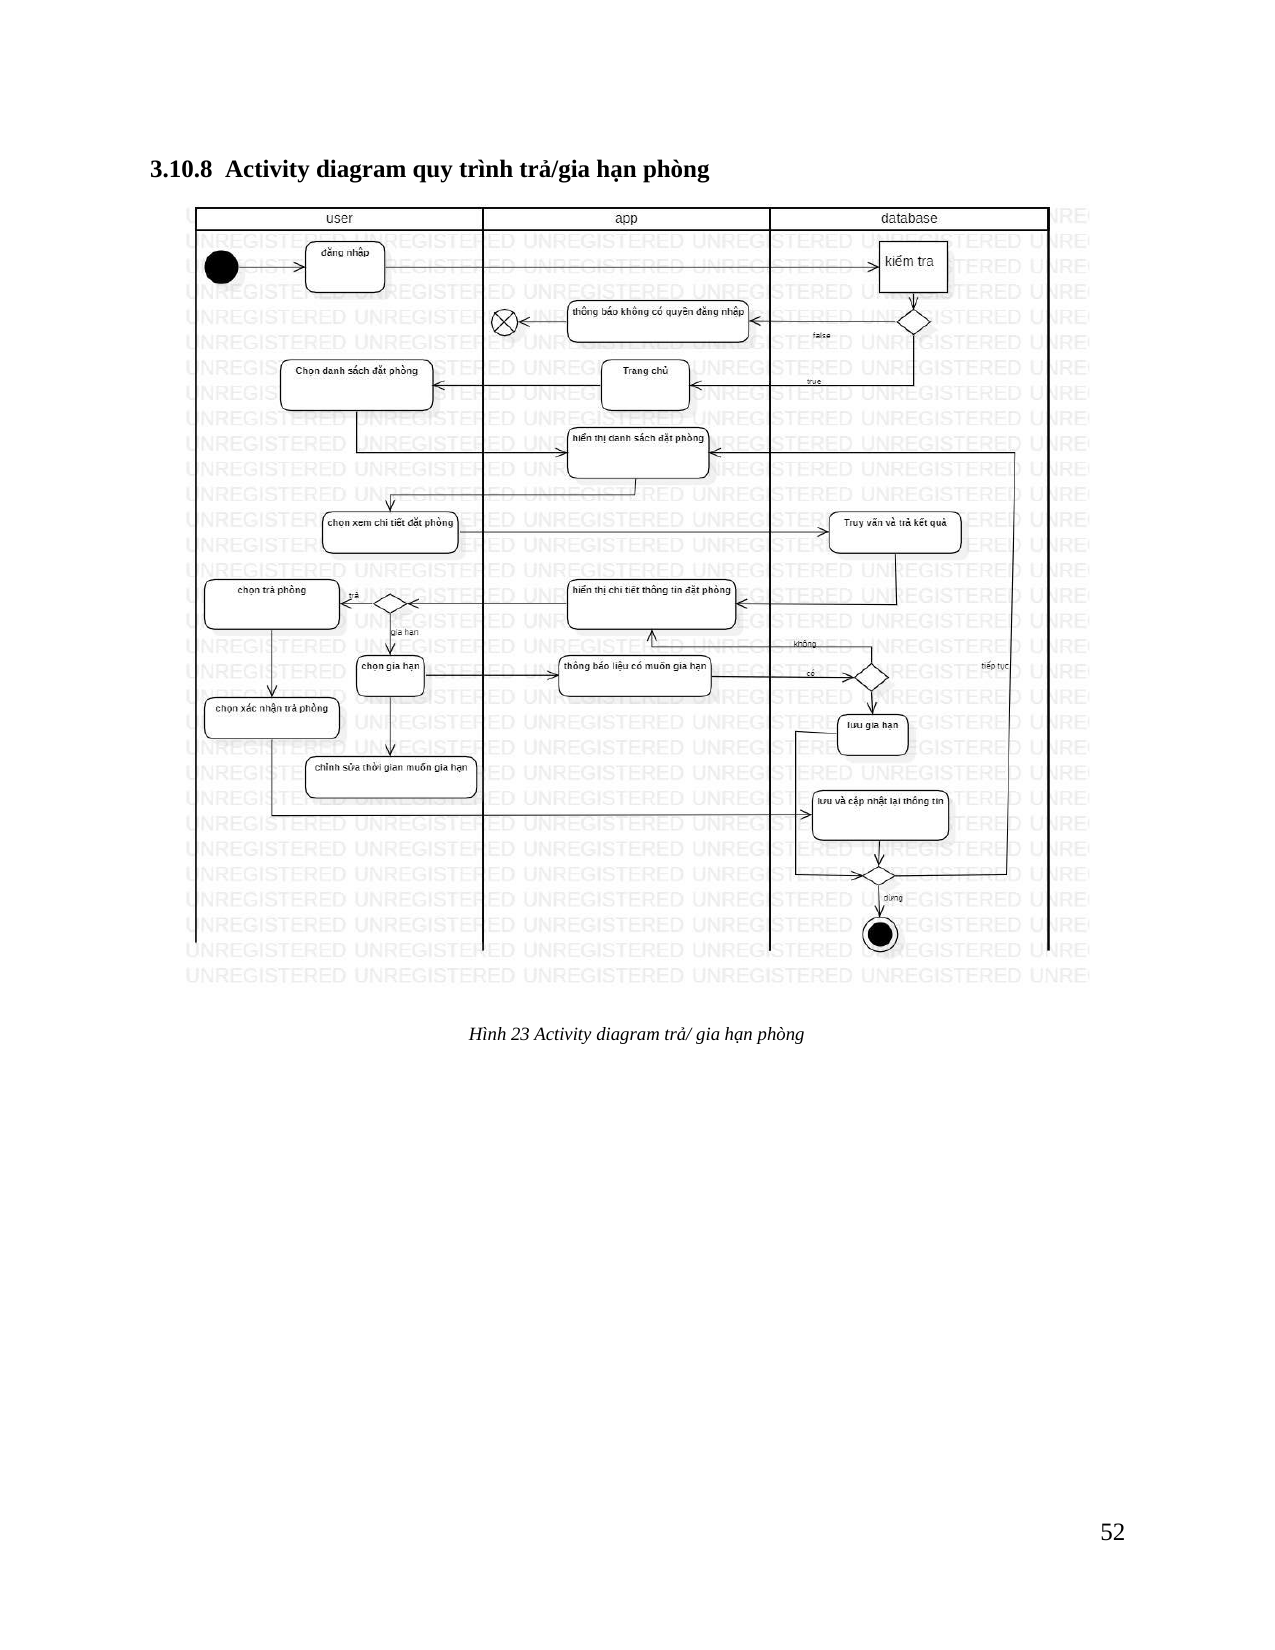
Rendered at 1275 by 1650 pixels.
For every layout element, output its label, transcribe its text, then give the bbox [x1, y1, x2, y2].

text Hình 23 Activity diagram trả/ gia hạn phòng [150, 1023, 1125, 1045]
subtitle Activity diagram quy trình trả/gia hạn phòng [150, 154, 1125, 183]
picture [185, 197, 1090, 993]
